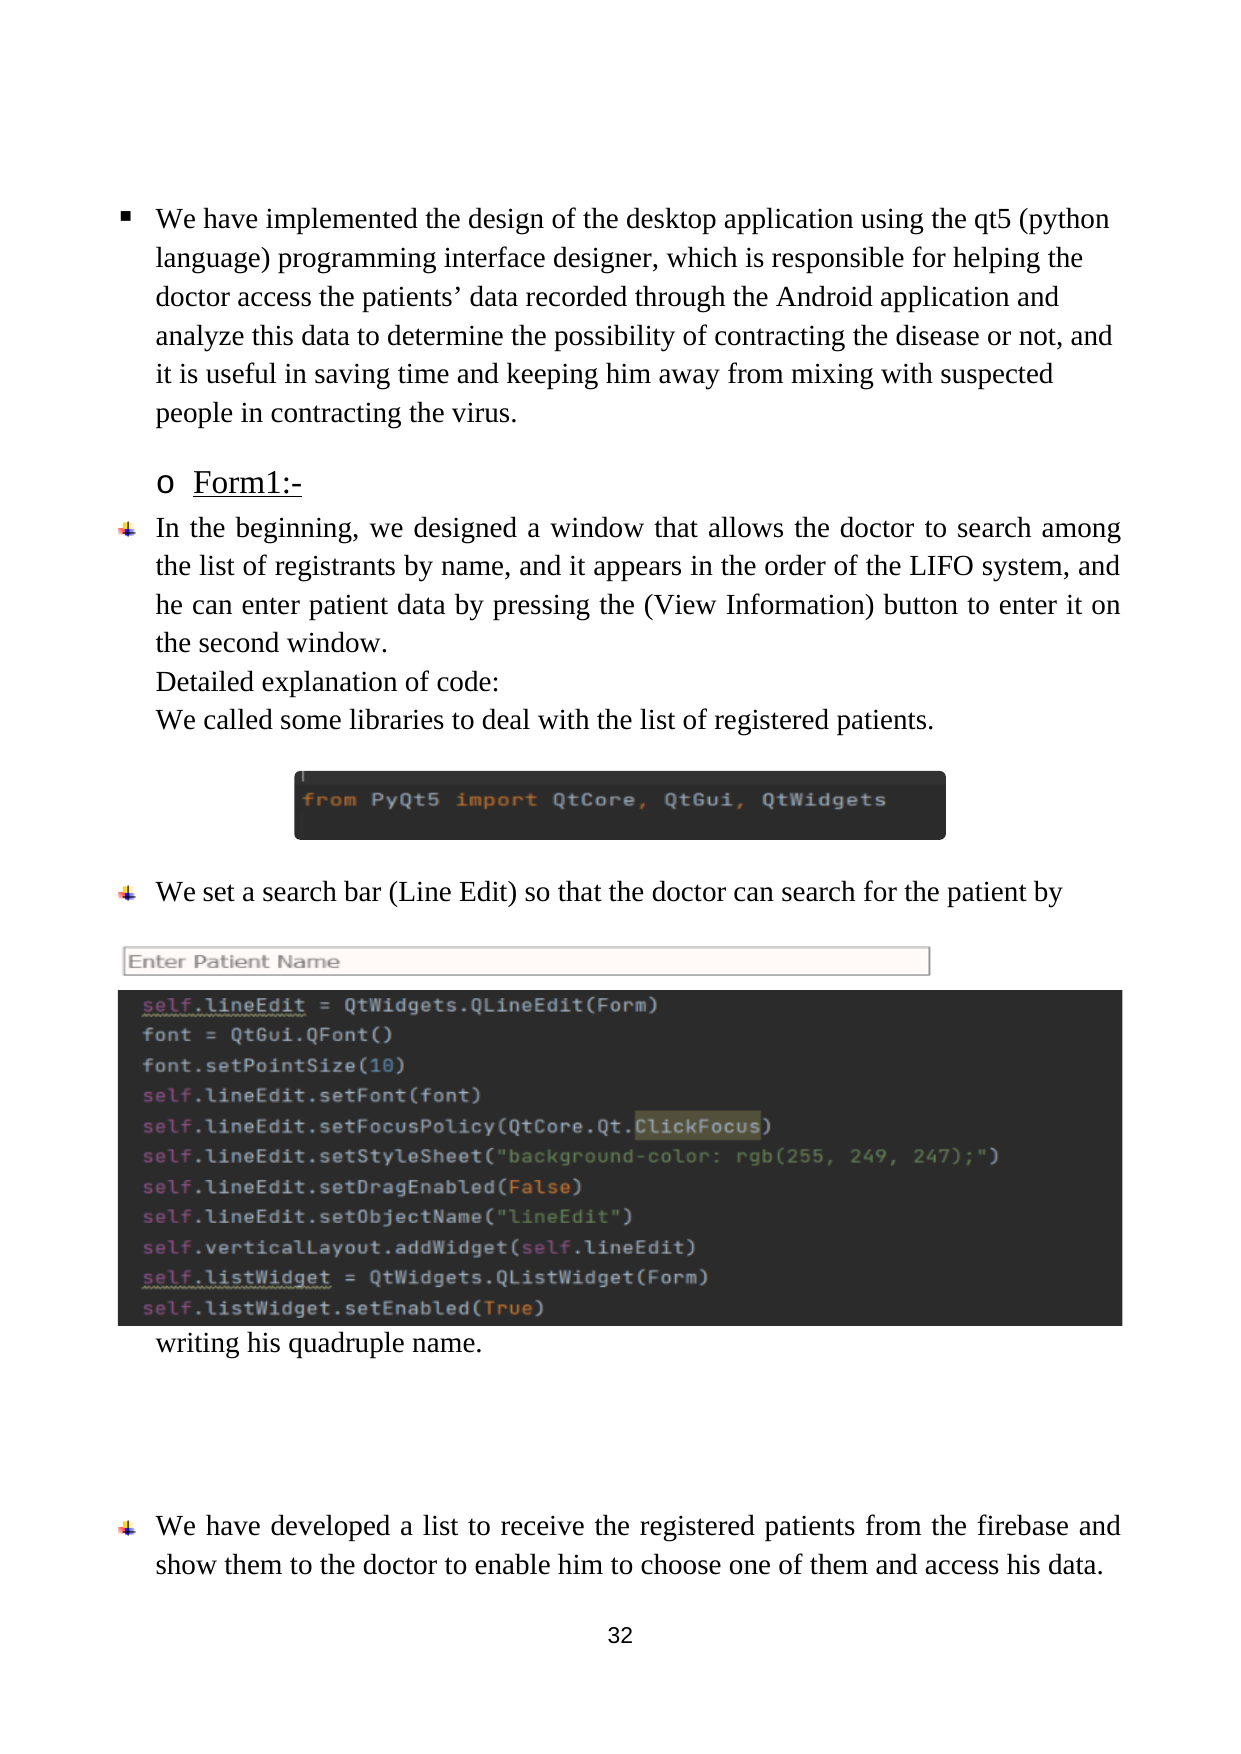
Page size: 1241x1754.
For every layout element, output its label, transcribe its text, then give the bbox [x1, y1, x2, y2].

list Form1:- [155, 462, 1122, 503]
picture [118, 1519, 136, 1536]
list We set a search bar (Line Edit) so that the doctor can search for the patient by writing his quadruple name. [118, 1326, 1122, 1505]
list In the beginning, we designed a window that allows the doctor to search among the list of registrants by name, and it appears in the order of the LIFO system, and he can enter patient data by pressing the (View Information) button to enter it on the second window. [118, 510, 1122, 659]
picture [118, 884, 136, 901]
list We have developed a list to receive the registered patients from the firebase and show them to the doctor to enable him to choose one of them and access his data. [118, 1508, 1122, 1581]
picture [294, 770, 946, 840]
list We called some libraries to deal with the list of registered patients. [155, 702, 1122, 736]
picture [117, 990, 1123, 1326]
list We have implemented the design of the desktop application using the qt5 (python language) programming interface designer, which is responsible for helping the doctor access the patients’ data recorded through the Android application and analyze this data to determine the possibility of contracting the disease or not, and it is useful in saving time and keeping him away from mixing with suspected people in contracting the virus. [118, 201, 1122, 458]
list Detailed explanation of code: [155, 664, 1122, 697]
picture [117, 941, 936, 981]
picture [118, 520, 136, 537]
